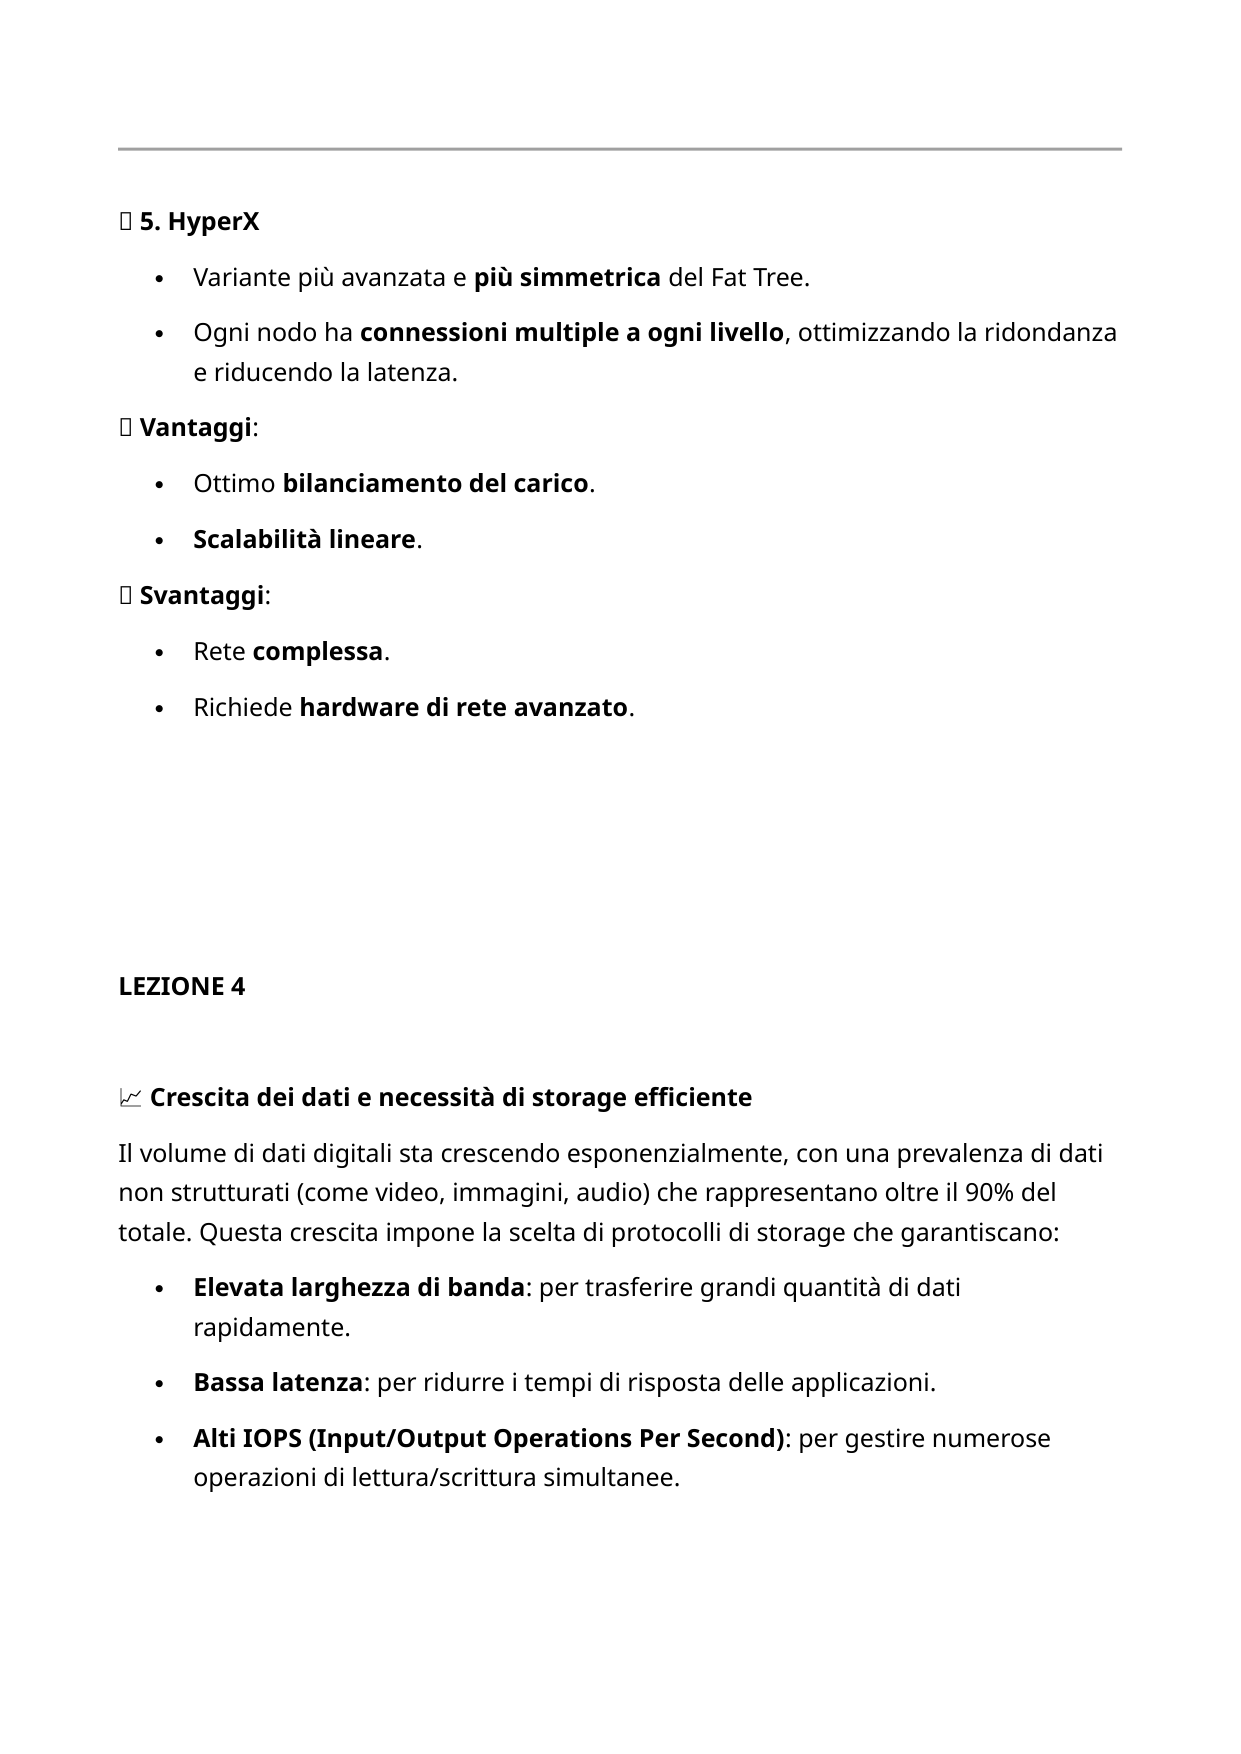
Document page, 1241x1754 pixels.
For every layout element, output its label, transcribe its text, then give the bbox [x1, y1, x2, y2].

list Ottimo bilanciamento del carico. [156, 466, 1122, 500]
list Alti IOPS (Input/Output Operations Per Second): per gestire numerose operazioni di lettura/scrittura simultanee. [156, 1421, 1122, 1494]
list Richiede hardware di rete avanzato. [156, 689, 1122, 723]
text 🧮 5. HyperX [118, 203, 1122, 237]
list Rete complessa. [156, 633, 1122, 667]
text 📌 Vantaggi: [118, 410, 1122, 444]
list Bassa latenza: per ridurre i tempi di risposta delle applicazioni. [156, 1365, 1122, 1399]
text 📌 Svantaggi: [118, 578, 1122, 612]
text Il volume di dati digitali sta crescendo esponenzialmente, con una prevalenza di dati non strutturati (come video, immagini, audio) che rappresentano oltre il 90% del totale. Questa crescita impone la scelta di protocolli di storage che garantiscano: [118, 1136, 1122, 1248]
list Scalabilità lineare. [156, 522, 1122, 556]
list Elevata larghezza di banda: per trasferire grandi quantità di dati rapidamente. [156, 1270, 1122, 1343]
list Variante più avanzata e più simmetrica del Fat Tree. [156, 259, 1122, 293]
text LEZIONE 4 [118, 968, 1122, 1002]
list Ogni nodo ha connessioni multiple a ogni livello, ottimizzando la ridondanza e riducendo la latenza. [156, 315, 1122, 388]
text 📈 Crescita dei dati e necessità di storage efficiente [118, 1080, 1122, 1114]
